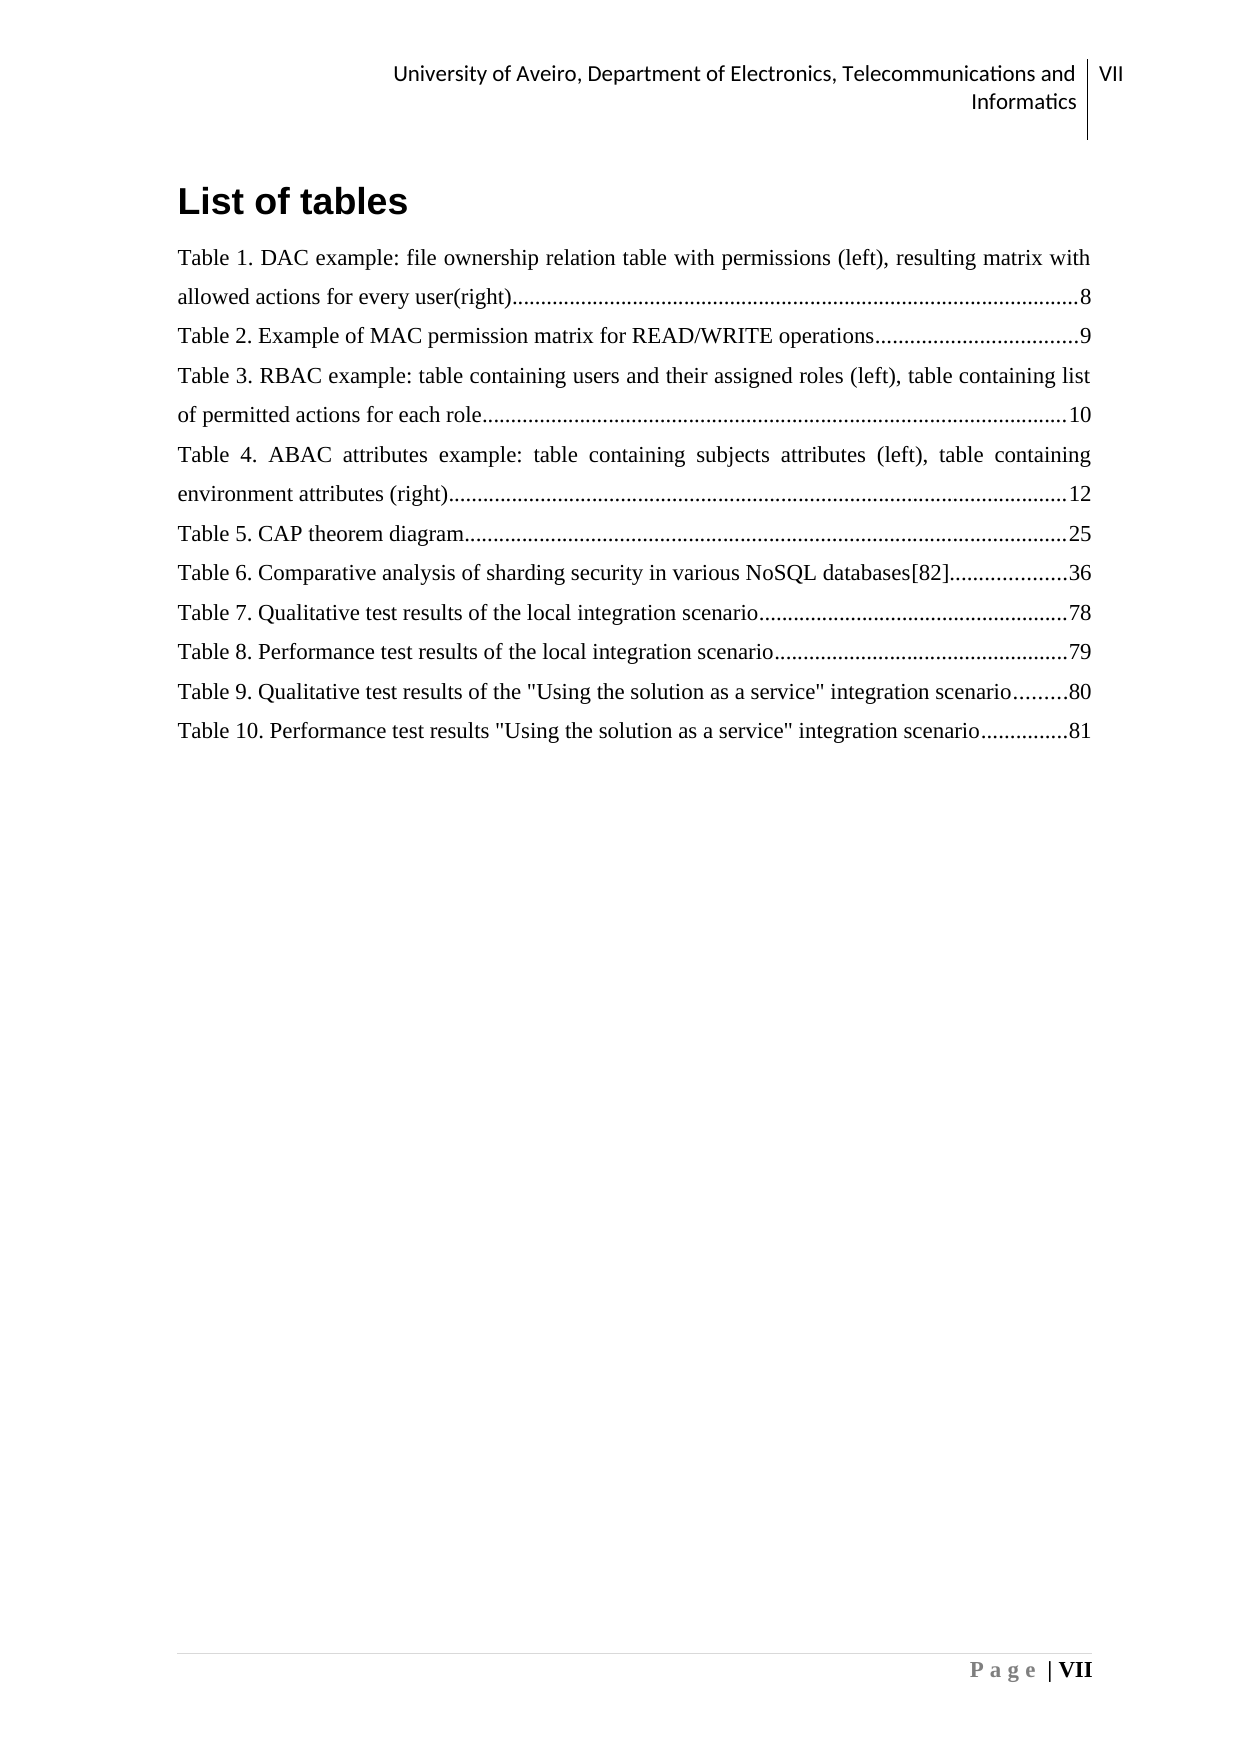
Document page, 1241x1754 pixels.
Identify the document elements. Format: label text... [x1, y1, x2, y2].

text Table 6. Comparative analysis of sharding security in various NoSQL databases[82] 36 [177, 559, 1092, 586]
text Table 1. DAC example: file ownership relation table with permissions (left), resulting matrix with allowed actions for every user(right) 8 [177, 244, 1092, 309]
text Table 5. CAP theorem diagram 25 [177, 520, 1092, 546]
text Table 3. RBAC example: table containing users and their assigned roles (left), table containing list of permitted actions for each role 10 [177, 362, 1092, 428]
text Table 8. Performance test results of the local integration scenario 79 [177, 638, 1092, 665]
text Table 4. ABAC attributes example: table containing subjects attributes (left), table containing environment attributes (right) 12 [177, 441, 1092, 507]
text Table 9. Qualitative test results of the "Using the solution as a service" integration scenario 80 [177, 678, 1092, 704]
text Table 2. Example of MAC permission matrix for READ/WRITE operations 9 [177, 323, 1092, 349]
subtitle List of tables [177, 179, 1092, 222]
text Table 7. Qualitative test results of the local integration scenario 78 [177, 599, 1092, 625]
text Table 10. Performance test results "Using the solution as a service" integration scenario 81 [177, 717, 1092, 744]
